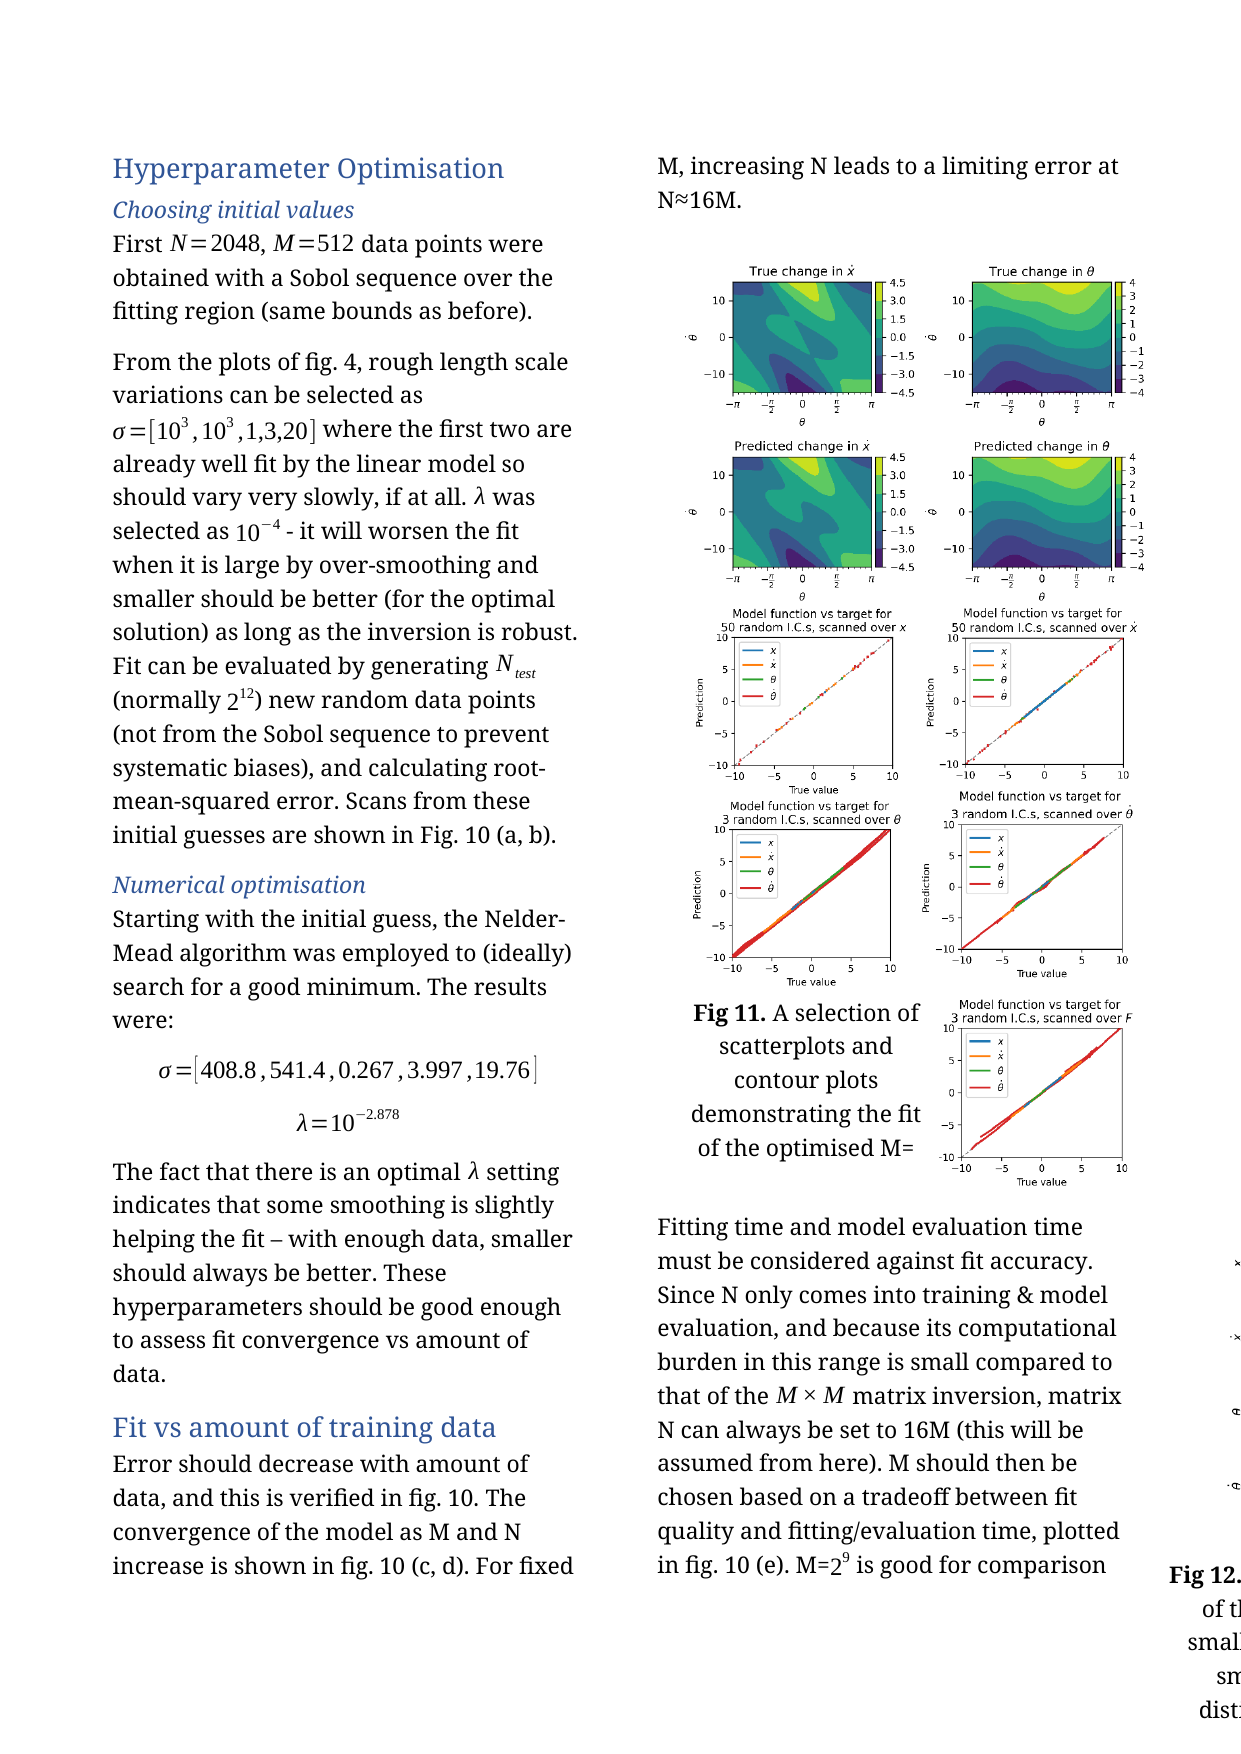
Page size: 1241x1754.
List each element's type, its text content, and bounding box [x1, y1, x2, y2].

subtitle Hyperparameter Optimisation [112, 150, 583, 187]
text Error should decrease with amount of data, and this is verified in fig. 10. The convergence of the model as M and N increase is shown in fig. 10 (c, d). For fixed M, increasing N leads to a limiting error at N16M. [657, 150, 1128, 215]
subtitle Fit vs amount of training data [112, 1408, 583, 1445]
subtitle Numerical optimisation [112, 869, 583, 901]
text Error should decrease with amount of data, and this is verified in fig. 10. The convergence of the model as M and N increase is shown in fig. 10 (c, d). For fixed M, increasing N leads to a limiting error at N16M. [112, 1448, 583, 1581]
text First , data points were obtained with a Sobol sequence over the fitting region (same bounds as before). [112, 228, 583, 326]
picture [679, 260, 1151, 988]
text Starting with the initial guess, the Nelder-Mead algorithm was employed to (ideally) search for a good minimum. The results were: [112, 903, 583, 1036]
picture [1225, 1226, 1241, 1556]
text From the plots of fig. 4, rough length scale variations can be selected as where the first two are already well fit by the linear model so should vary very slowly, if at all. was selected as - it will worsen the fit when it is large by over-smoothing and smaller should be better (for the optimal solution) as long as the inversion is robust. Fit can be evaluated by generating (normally ) new random data points (not from the Sobol sequence to prevent systematic biases), and calculating root-mean-squared error. Scans from these initial guesses are shown in Fig. 10 (a, b). [112, 346, 583, 850]
text The fact that there is an optimal setting indicates that some smoothing is slightly helping the fit – with enough data, smaller should always be better. These hyperparameters should be good enough to assess fit convergence vs amount of data. [112, 1156, 583, 1389]
picture [919, 992, 1136, 1190]
subtitle Choosing initial values [112, 194, 583, 225]
